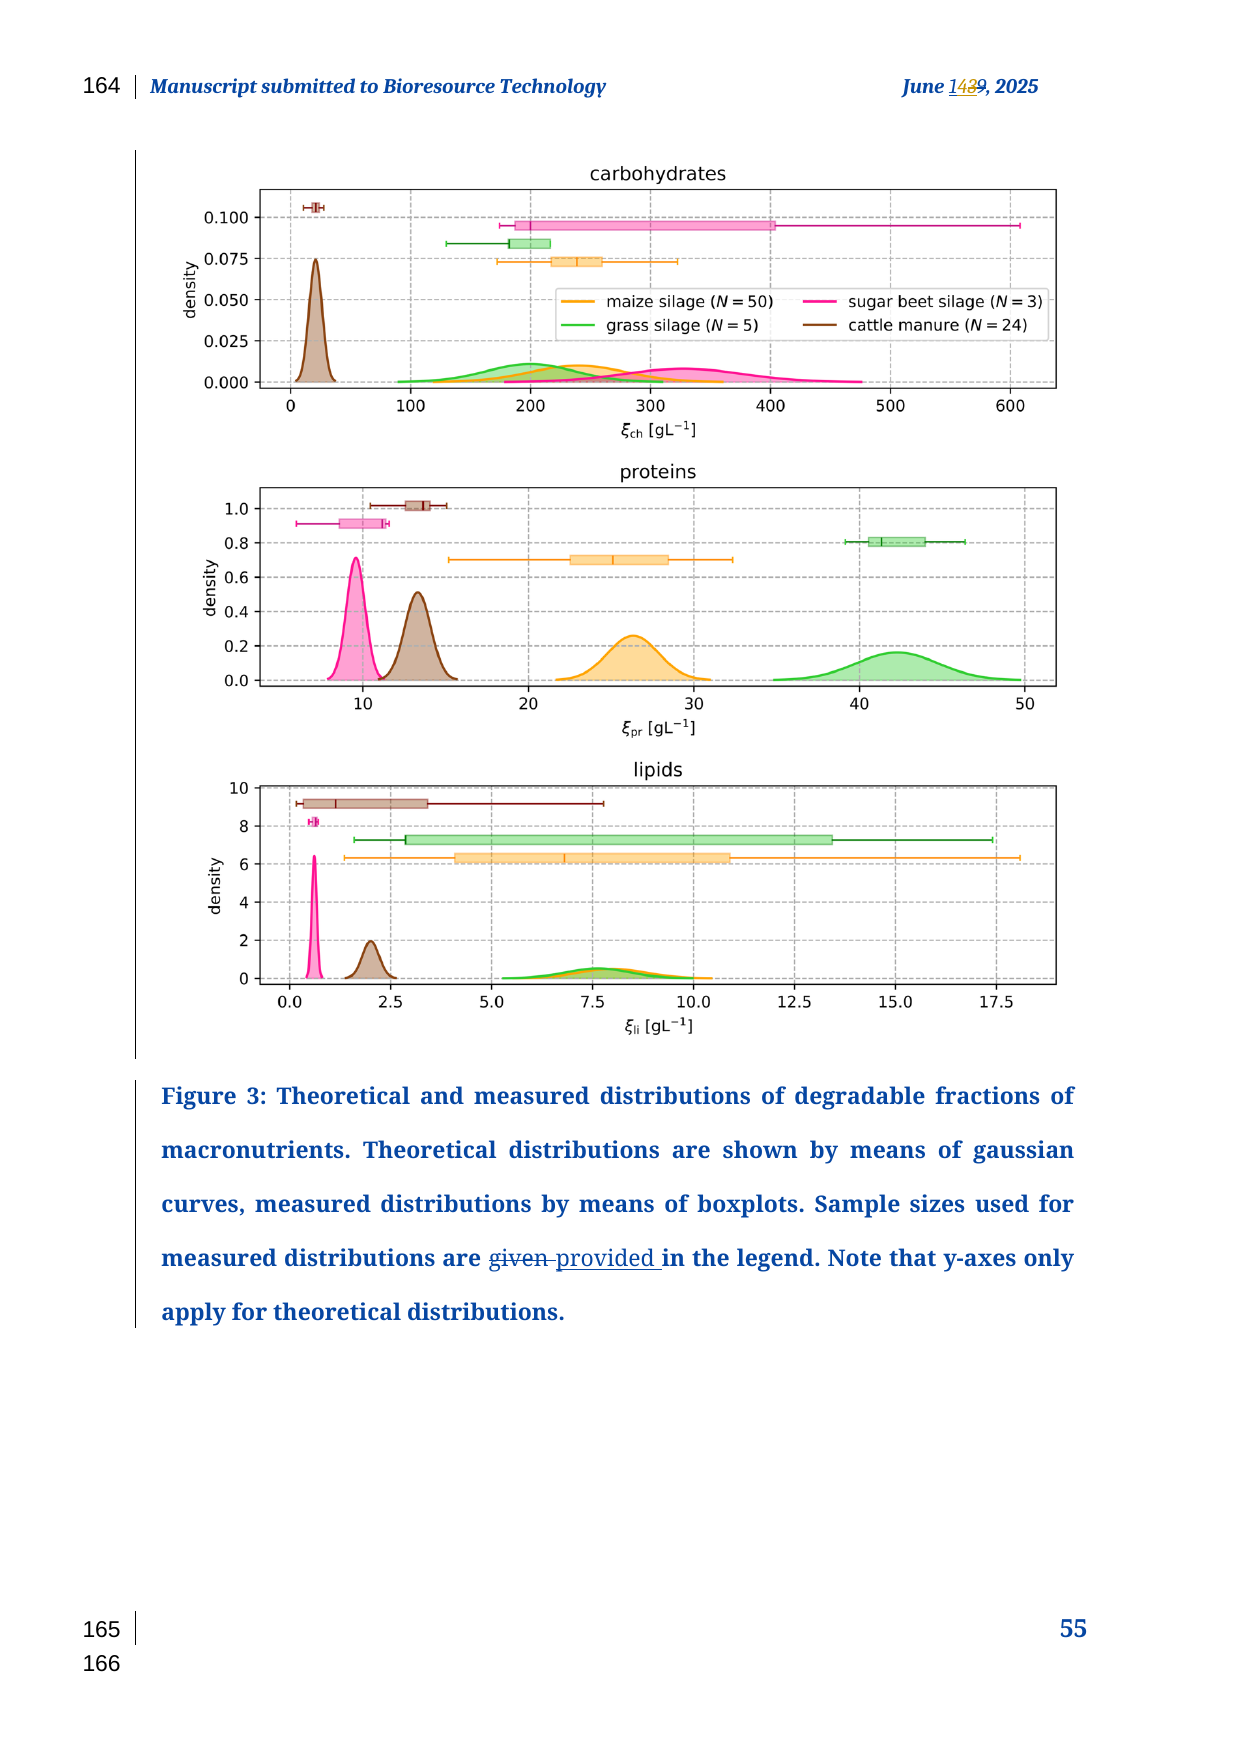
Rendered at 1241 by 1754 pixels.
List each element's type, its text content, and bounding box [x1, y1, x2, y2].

table_header [150, 150, 1089, 1080]
picture [164, 150, 1073, 1059]
table_cell Figure 3: Theoretical and measured distributions of degradable fractions of macronutrients. Theoretical distributions are shown by means of gaussian curves, measured distributions by means of boxplots. Sample sizes used for measured distributions are in the legend. Note that y-axes only apply for theoretical distributions. [150, 1080, 1089, 1349]
